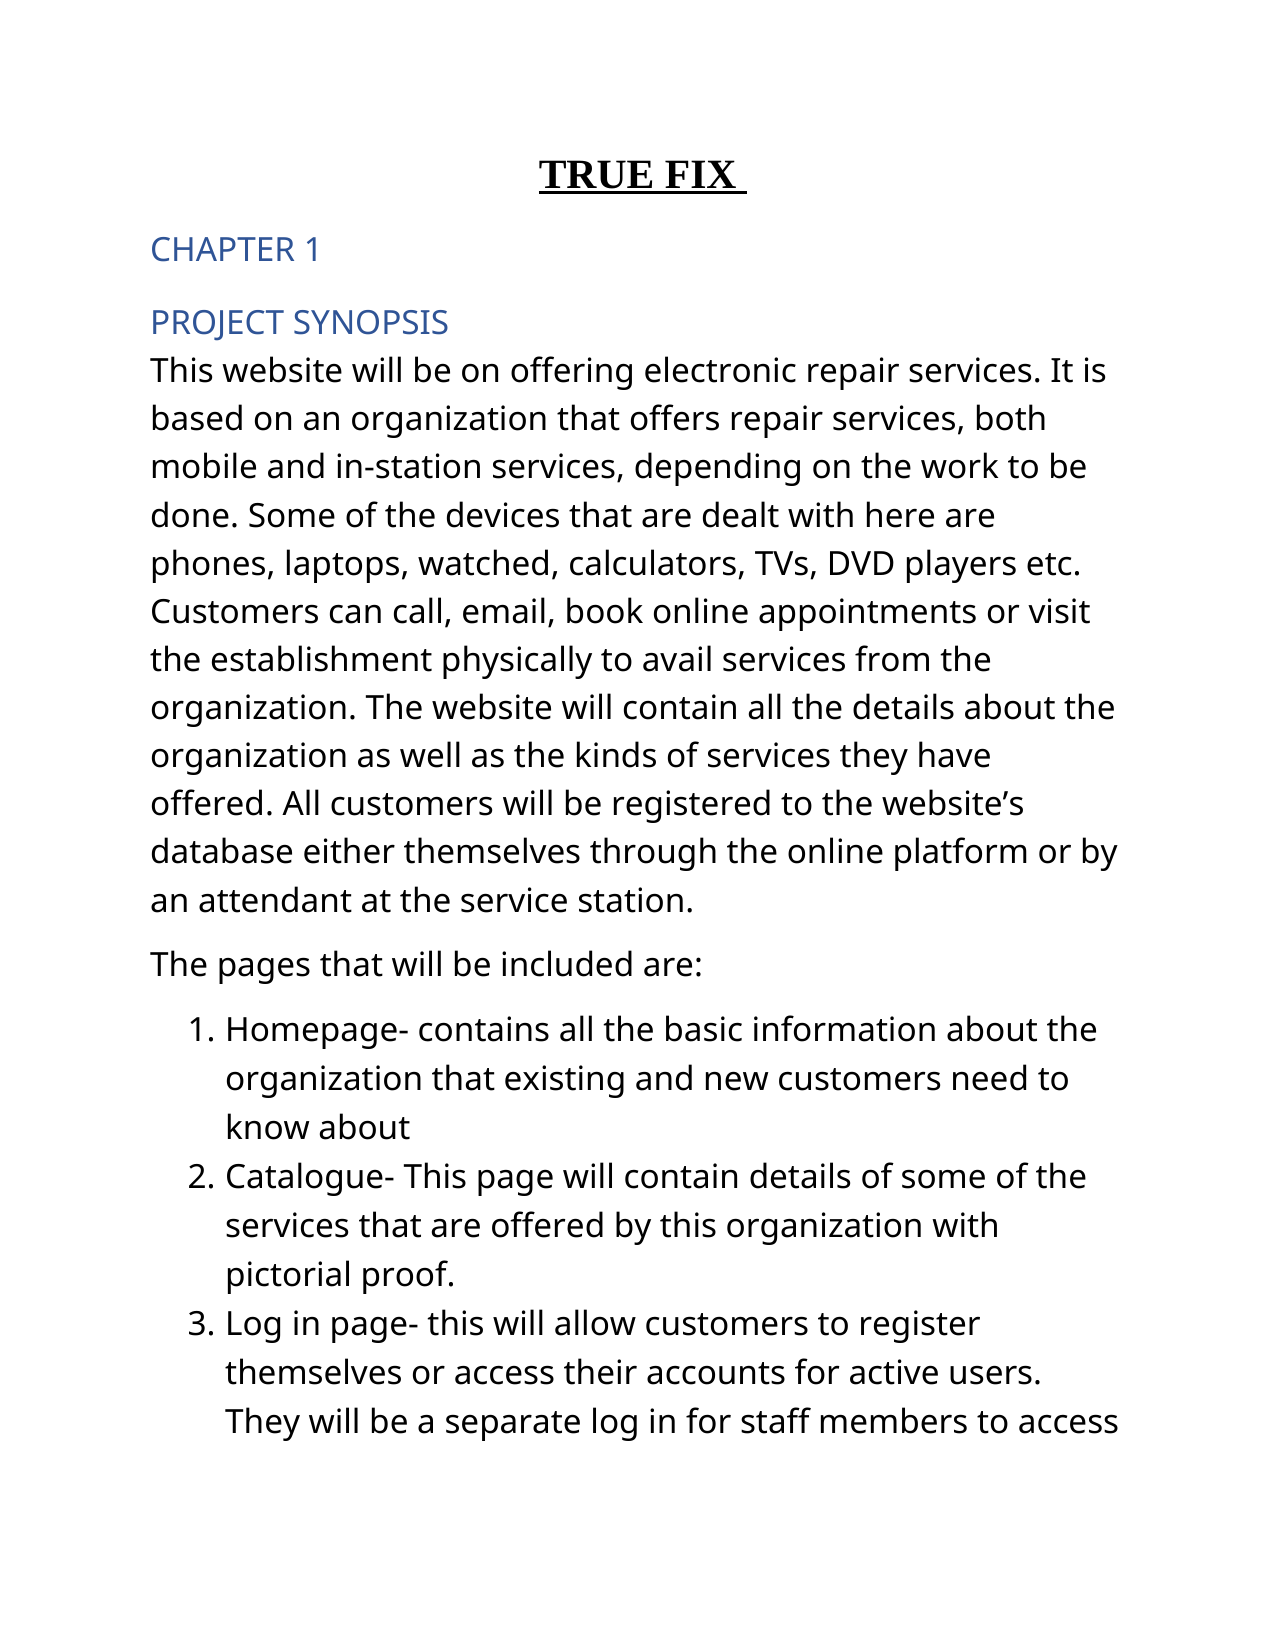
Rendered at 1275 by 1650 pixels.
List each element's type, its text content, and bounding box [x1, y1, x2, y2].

list Homepage- contains all the basic information about the organization that existing and new customers need to know about [187, 1006, 1125, 1149]
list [187, 1300, 1125, 1443]
subtitle PROJECT SYNOPSIS [150, 299, 1125, 344]
list Catalogue- This page will contain details of some of the services that are offered by this organization with pictorial proof. [187, 1153, 1125, 1296]
text This website will be on offering electronic repair services. It is based on an organization that offers repair services, both mobile and in-station services, depending on the work to be done. Some of the devices that are dealt with here are phones, laptops, watched, calculators, TVs, DVD players etc. Customers can call, email, book online appointments or visit the establishment physically to avail services from the organization. The website will contain all the details about the organization as well as the kinds of services they have offered. All customers will be registered to the website’s database either themselves through the online platform or by an attendant at the service station. [150, 347, 1125, 922]
text The pages that will be included are: [150, 941, 1125, 987]
text TRUE FIX [150, 150, 1125, 198]
subtitle CHAPTER 1 [150, 226, 1125, 271]
